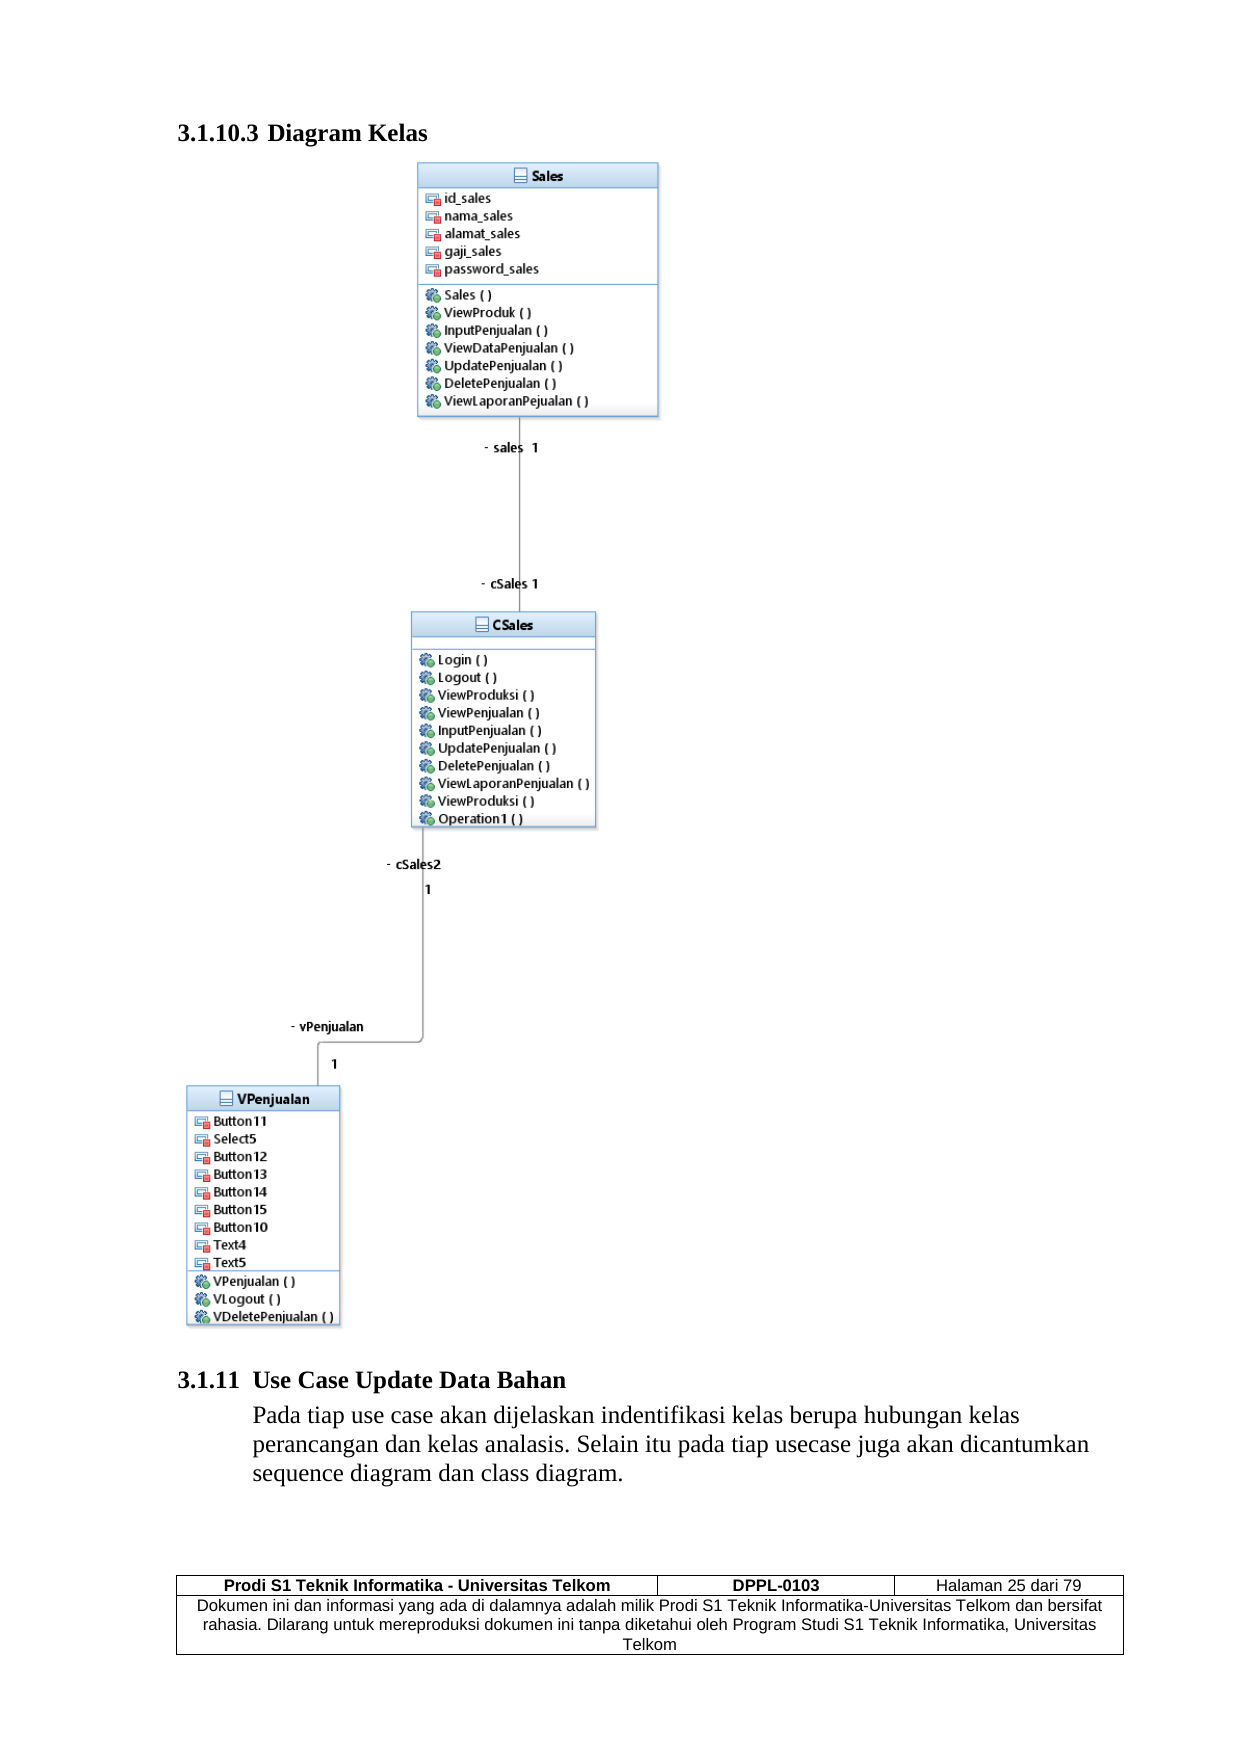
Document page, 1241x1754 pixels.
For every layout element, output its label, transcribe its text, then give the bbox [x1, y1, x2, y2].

picture [177, 153, 672, 1341]
text Pada tiap use case akan dijelaskan indentifikasi kelas berupa hubungan kelas perancangan dan kelas analasis. Selain itu pada tiap usecase juga akan dicantumkan sequence diagram dan class diagram. [252, 1401, 1122, 1487]
subtitle Diagram Kelas [177, 118, 1122, 147]
subtitle Use Case Update Data Bahan [177, 1366, 1122, 1394]
